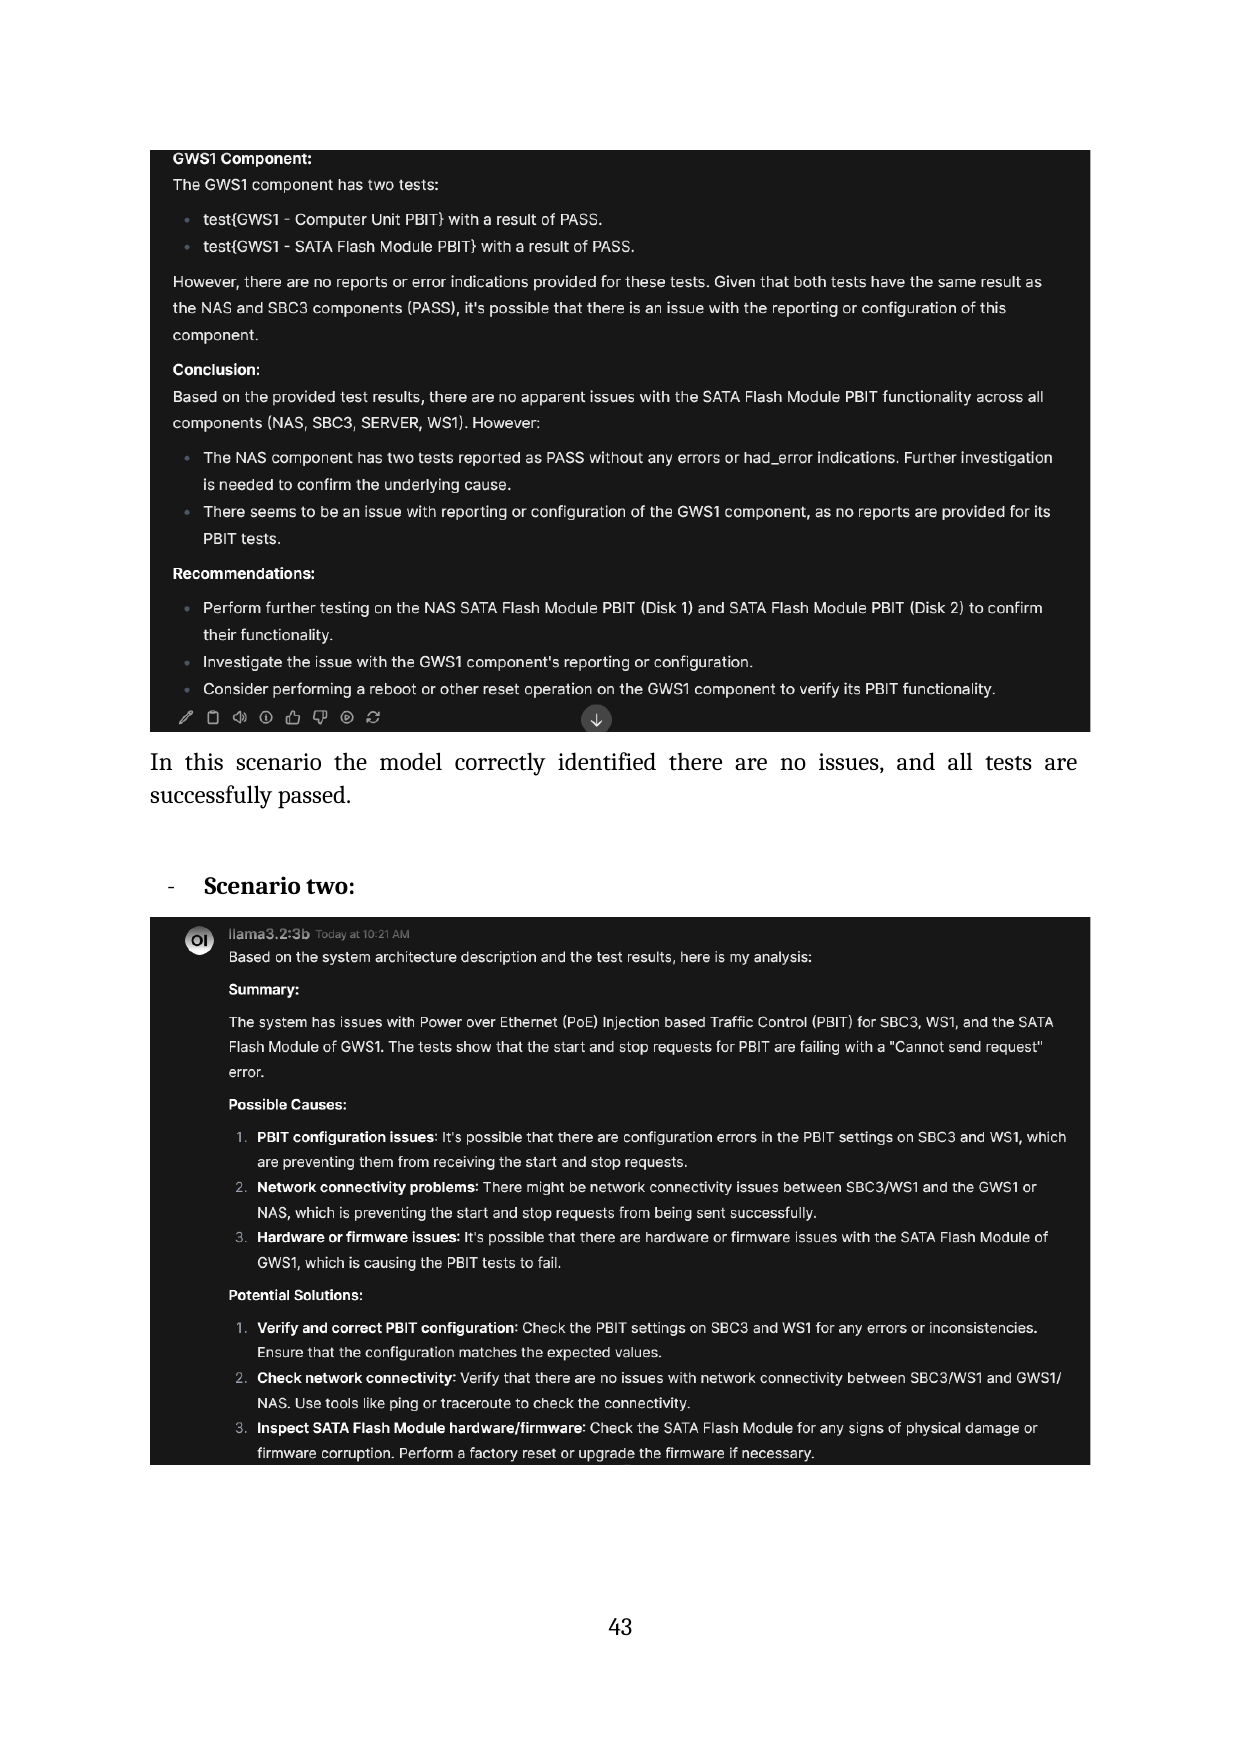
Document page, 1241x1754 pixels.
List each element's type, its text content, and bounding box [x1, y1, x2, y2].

picture [150, 917, 1091, 1465]
picture [150, 150, 1091, 732]
list Scenario two: [167, 872, 1078, 901]
text In this scenario the model correctly identified there are no issues, and all tests are successfully passed. [150, 748, 1078, 810]
